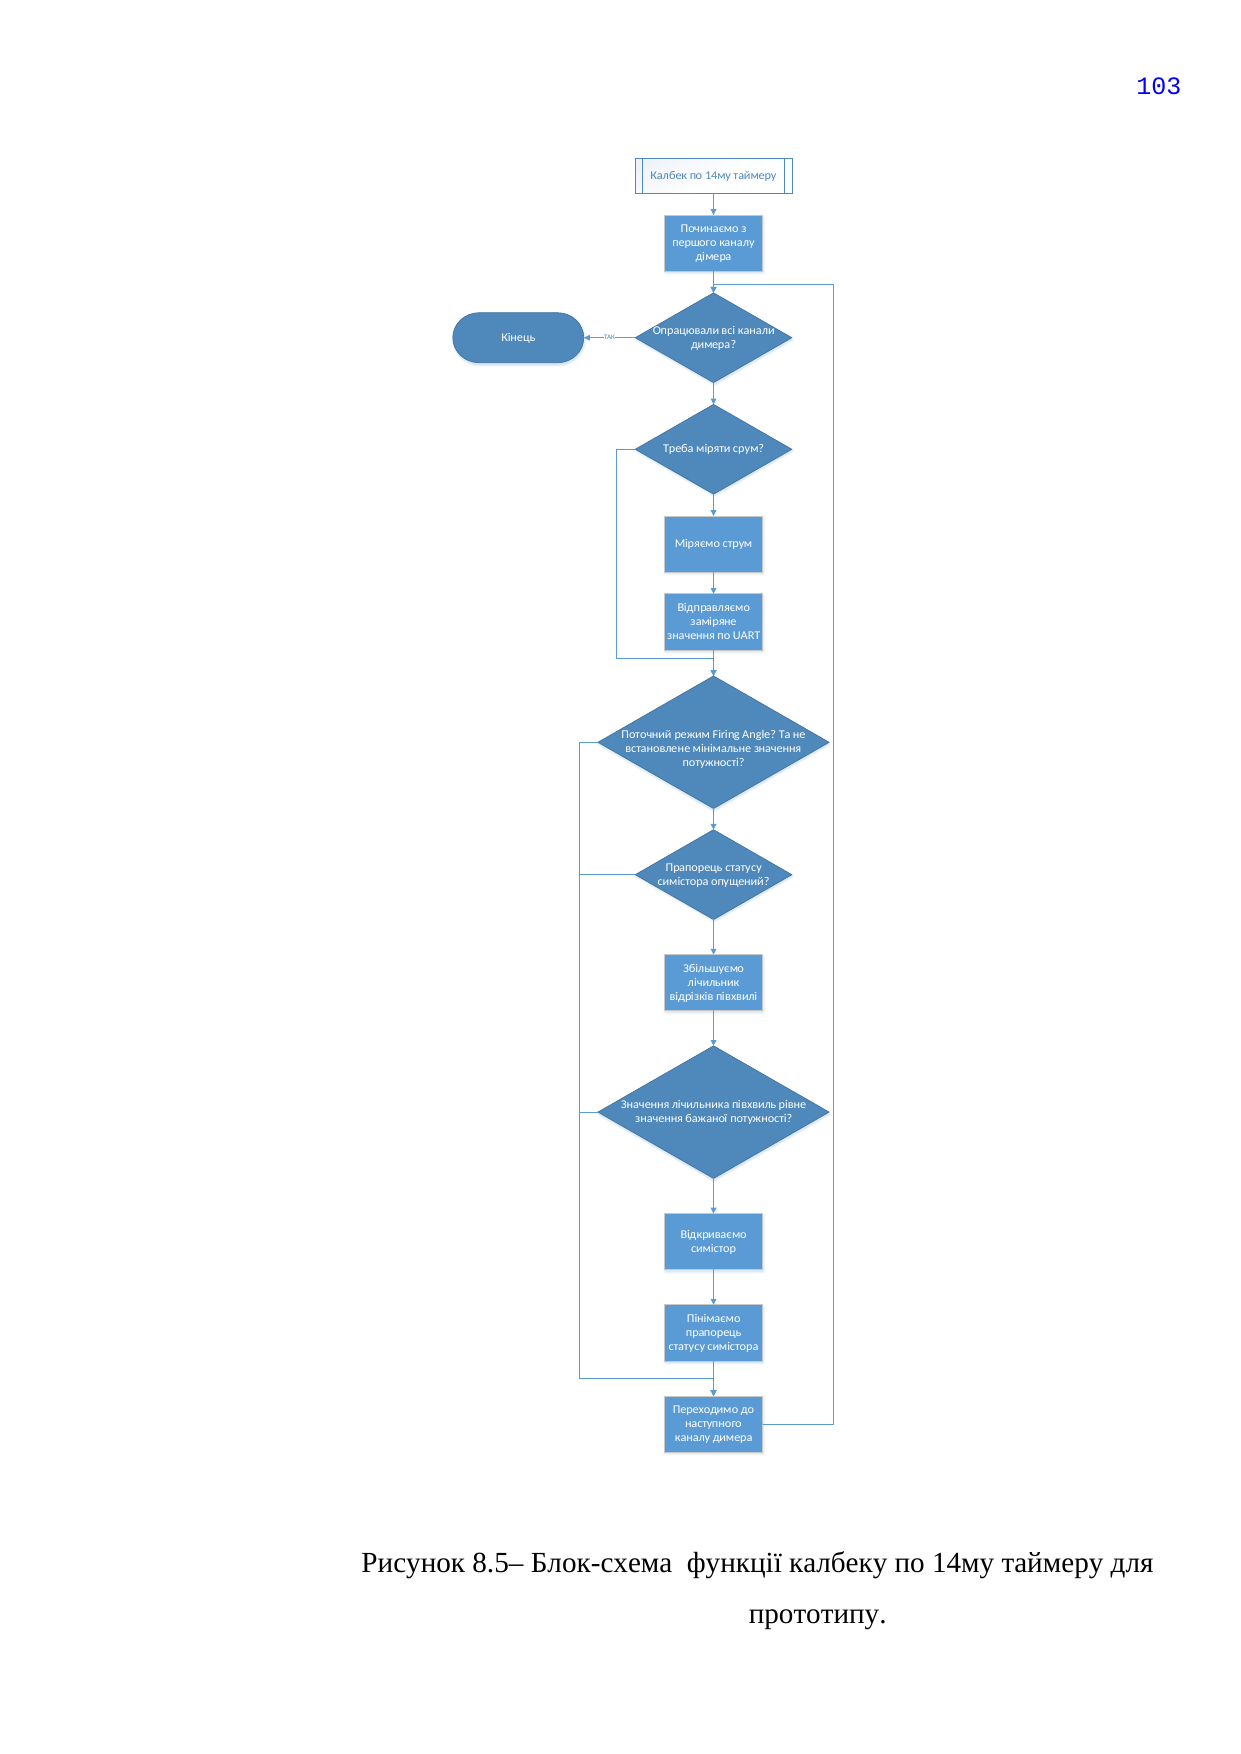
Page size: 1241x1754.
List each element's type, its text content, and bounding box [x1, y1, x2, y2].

text – Блок-схема функції калбеку по 14му таймеру для прототипу. [334, 1545, 1181, 1629]
